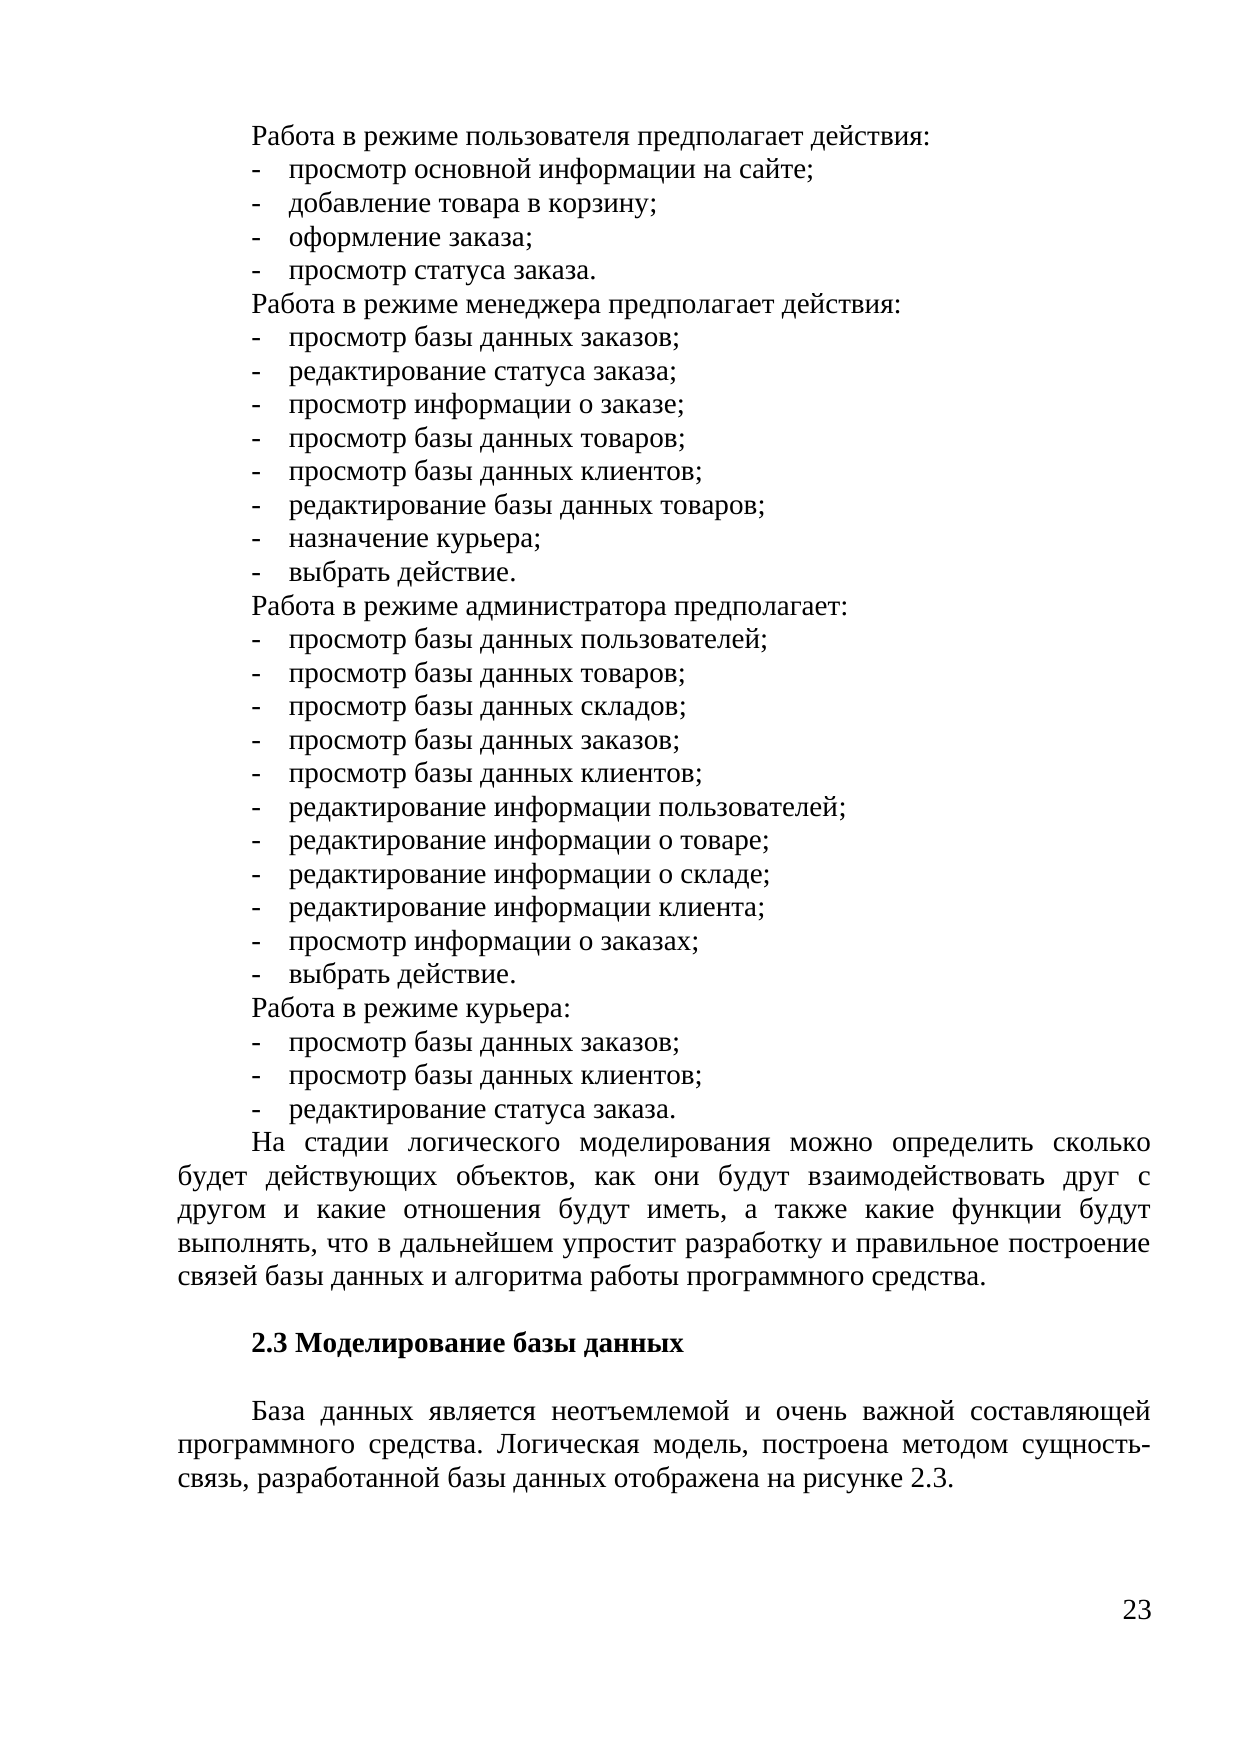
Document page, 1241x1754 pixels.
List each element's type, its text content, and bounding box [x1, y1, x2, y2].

text Работа в режиме администратора предполагает: [177, 588, 1152, 621]
list редактирование информации о складе; [251, 856, 1152, 889]
list просмотр базы данных клиентов; [251, 755, 1152, 789]
list выбрать действие. [251, 554, 1152, 588]
list просмотр информации о заказах; [251, 923, 1152, 957]
list просмотр статуса заказа. [251, 252, 1152, 286]
list просмотр базы данных клиентов; [251, 1057, 1152, 1091]
text Работа в режиме курьера: [177, 990, 1152, 1024]
list просмотр базы данных товаров; [251, 420, 1152, 453]
list просмотр базы данных товаров; [251, 655, 1152, 688]
list просмотр базы данных складов; [251, 688, 1152, 722]
list просмотр базы данных заказов; [251, 319, 1152, 353]
list просмотр базы данных клиентов; [251, 453, 1152, 487]
text Работа в режиме пользователя предполагает действия: [177, 118, 1152, 152]
list просмотр базы данных заказов; [251, 1024, 1152, 1057]
list редактирование информации пользователей; [251, 789, 1152, 822]
text 2.3 Моделирование базы данных [177, 1326, 1152, 1359]
list редактирование информации клиента; [251, 889, 1152, 923]
list назначение курьера; [251, 521, 1152, 554]
list редактирование статуса заказа; [251, 353, 1152, 386]
list просмотр базы данных заказов; [251, 722, 1152, 755]
text База данных является неотъемлемой и очень важной составляющей программного средства. Логическая модель, построена методом сущность-связь, разработанной базы данных отображена на рисунке 2.3. [177, 1393, 1152, 1493]
list выбрать действие. [251, 957, 1152, 990]
list просмотр информации о заказе; [251, 386, 1152, 420]
list просмотр основной информации на сайте; [251, 152, 1152, 185]
list просмотр базы данных пользователей; [251, 621, 1152, 655]
list оформление заказа; [251, 219, 1152, 252]
list редактирование статуса заказа. [251, 1091, 1152, 1124]
list редактирование базы данных товаров; [251, 487, 1152, 521]
text Работа в режиме менеджера предполагает действия: [177, 286, 1152, 319]
list редактирование информации о товаре; [251, 822, 1152, 856]
list добавление товара в корзину; [251, 185, 1152, 219]
text На стадии логического моделирования можно определить сколько будет действующих объектов, как они будут взаимодействовать друг с другом и какие отношения будут иметь, а также какие функции будут выполнять, что в дальнейшем упростит разработку и правильное построение связей базы данных и алгоритма работы программного средства. [177, 1124, 1152, 1292]
